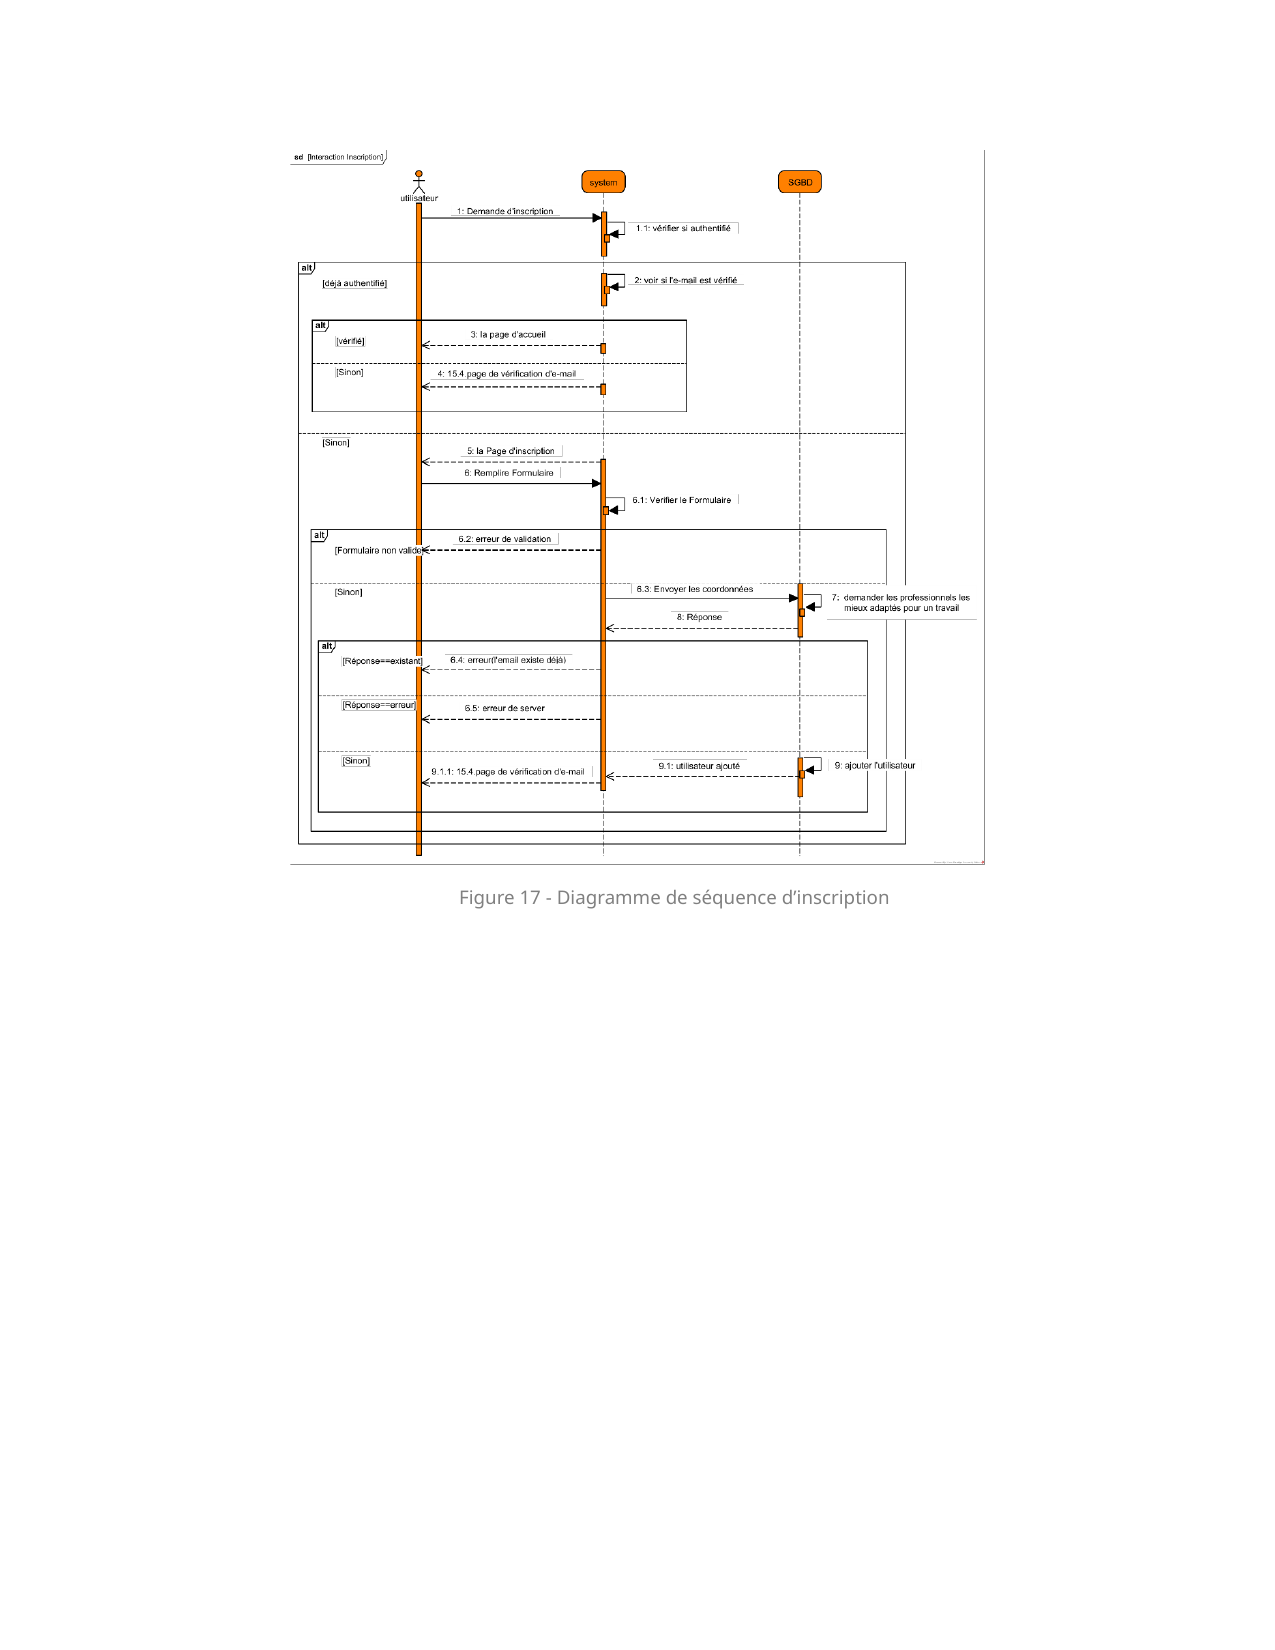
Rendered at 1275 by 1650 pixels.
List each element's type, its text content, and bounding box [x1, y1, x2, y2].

text Figure 17 - Diagramme de séquence d’inscription [112, 884, 1162, 910]
picture [290, 150, 985, 865]
